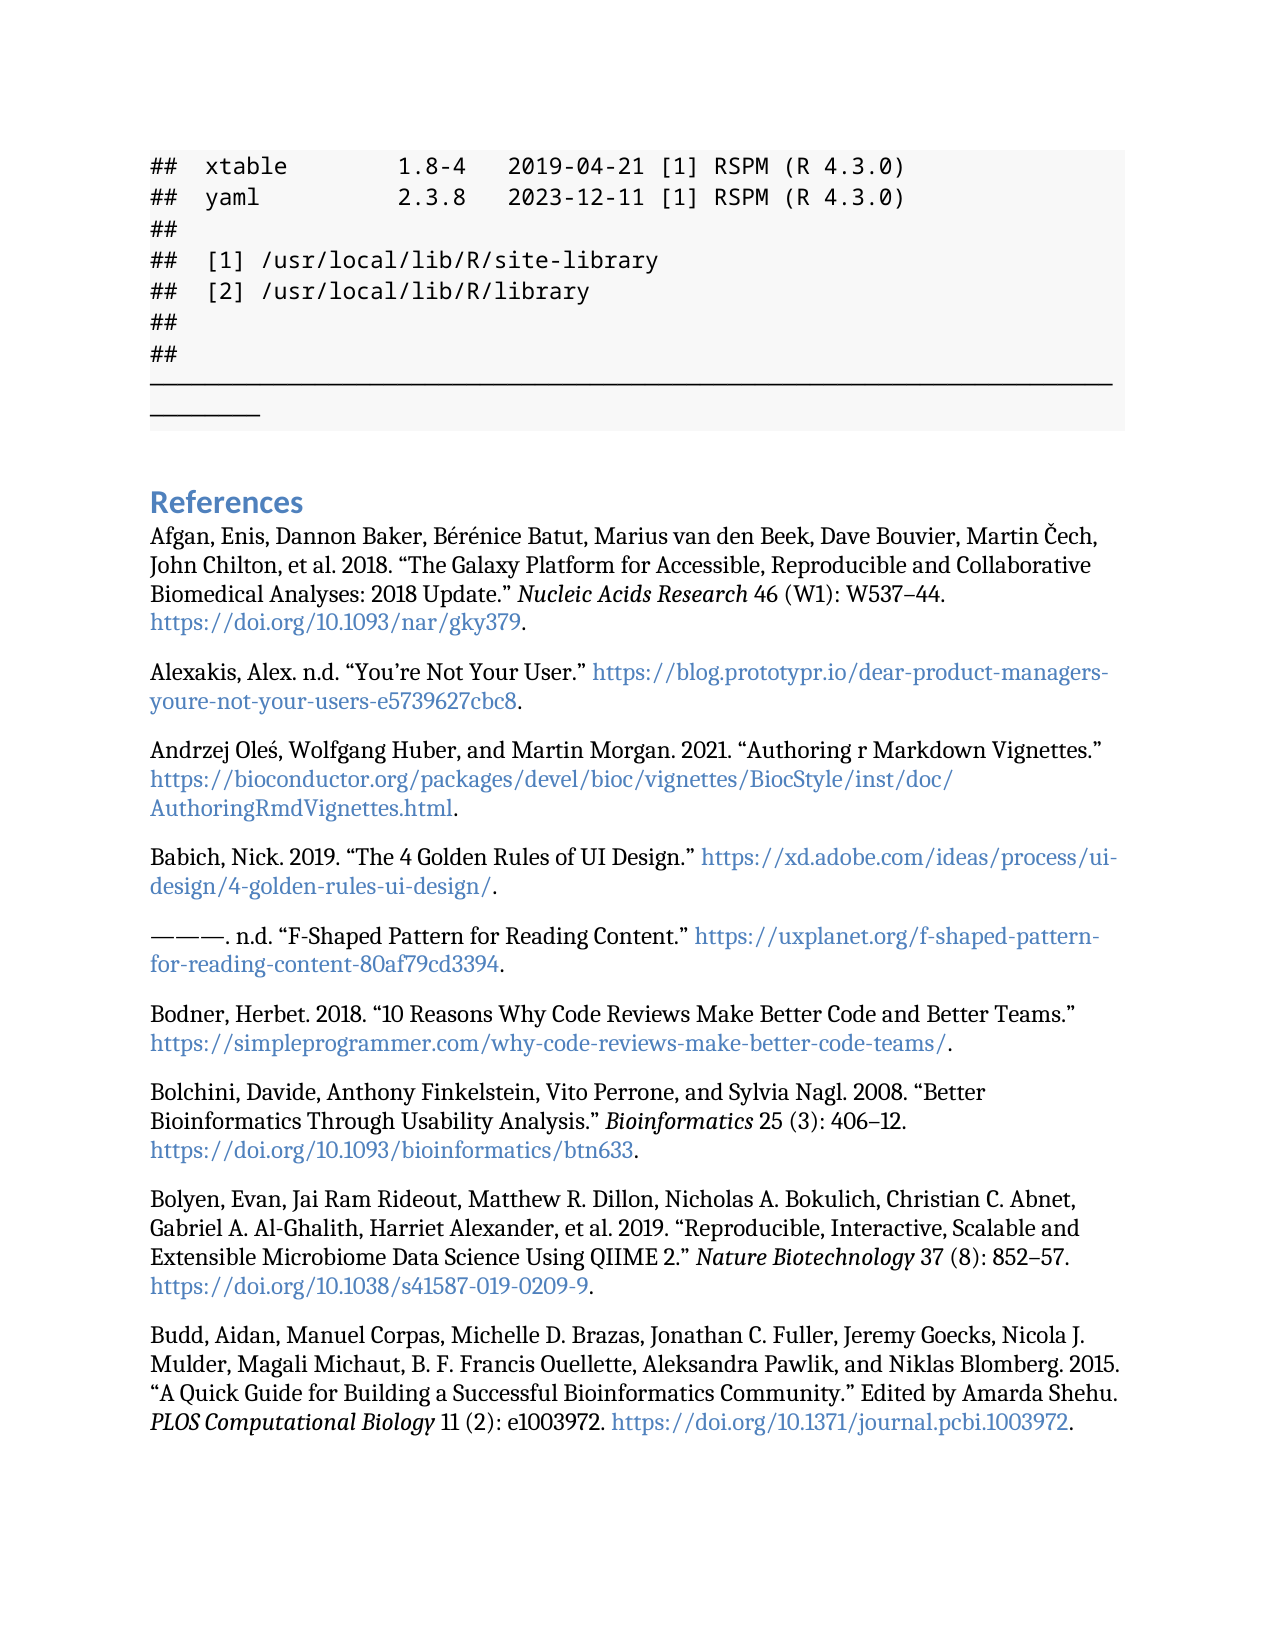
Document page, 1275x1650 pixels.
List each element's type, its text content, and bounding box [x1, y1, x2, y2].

subtitle References [150, 481, 1125, 522]
text Bodner, Herbet. 2018. “10 Reasons Why Code Reviews Make Better Code and Better Teams.” https://simpleprogrammer.com/why-code-reviews-make-better-code-teams/. [150, 1000, 1125, 1057]
text Alexakis, Alex. n.d. “You’re Not Your User.” https://blog.prototypr.io/dear-product-managers-youre-not-your-users-e5739627cbc8. [150, 658, 1125, 715]
text Budd, Aidan, Manuel Corpas, Michelle D. Brazas, Jonathan C. Fuller, Jeremy Goecks, Nicola J. Mulder, Magali Michaut, B. F. Francis Ouellette, Aleksandra Pawlik, and Niklas Blomberg. 2015. “A Quick Guide for Building a Successful Bioinformatics Community.” Edited by Amarda Shehu. PLOS Computational Biology 11 (2): e1003972. https://doi.org/10.1371/journal.pcbi.1003972. [150, 1321, 1125, 1436]
text Afgan, Enis, Dannon Baker, Bérénice Batut, Marius van den Beek, Dave Bouvier, Martin Čech, John Chilton, et al. 2018. “The Galaxy Platform for Accessible, Reproducible and Collaborative Biomedical Analyses: 2018 Update.” Nucleic Acids Research 46 (W1): W537–44. https://doi.org/10.1093/nar/gky379. [150, 522, 1125, 637]
text Bolyen, Evan, Jai Ram Rideout, Matthew R. Dillon, Nicholas A. Bokulich, Christian C. Abnet, Gabriel A. Al-Ghalith, Harriet Alexander, et al. 2019. “Reproducible, Interactive, Scalable and Extensible Microbiome Data Science Using QIIME 2.” Nature Biotechnology 37 (8): 852–57. https://doi.org/10.1038/s41587-019-0209-9. [150, 1185, 1125, 1300]
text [150, 150, 1125, 431]
text Bolchini, Davide, Anthony Finkelstein, Vito Perrone, and Sylvia Nagl. 2008. “Better Bioinformatics Through Usability Analysis.” Bioinformatics 25 (3): 406–12. https://doi.org/10.1093/bioinformatics/btn633. [150, 1078, 1125, 1164]
text Babich, Nick. 2019. “The 4 Golden Rules of UI Design.” https://xd.adobe.com/ideas/process/ui-design/4-golden-rules-ui-design/. [150, 843, 1125, 901]
text Andrzej Oleś, Wolfgang Huber, and Martin Morgan. 2021. “Authoring r Markdown Vignettes.” https://bioconductor.org/packages/devel/bioc/vignettes/BiocStyle/inst/doc/AuthoringRmdVignettes.html. [150, 736, 1125, 822]
text ———. n.d. “F-Shaped Pattern for Reading Content.” https://uxplanet.org/f-shaped-pattern-for-reading-content-80af79cd3394. [150, 922, 1125, 979]
